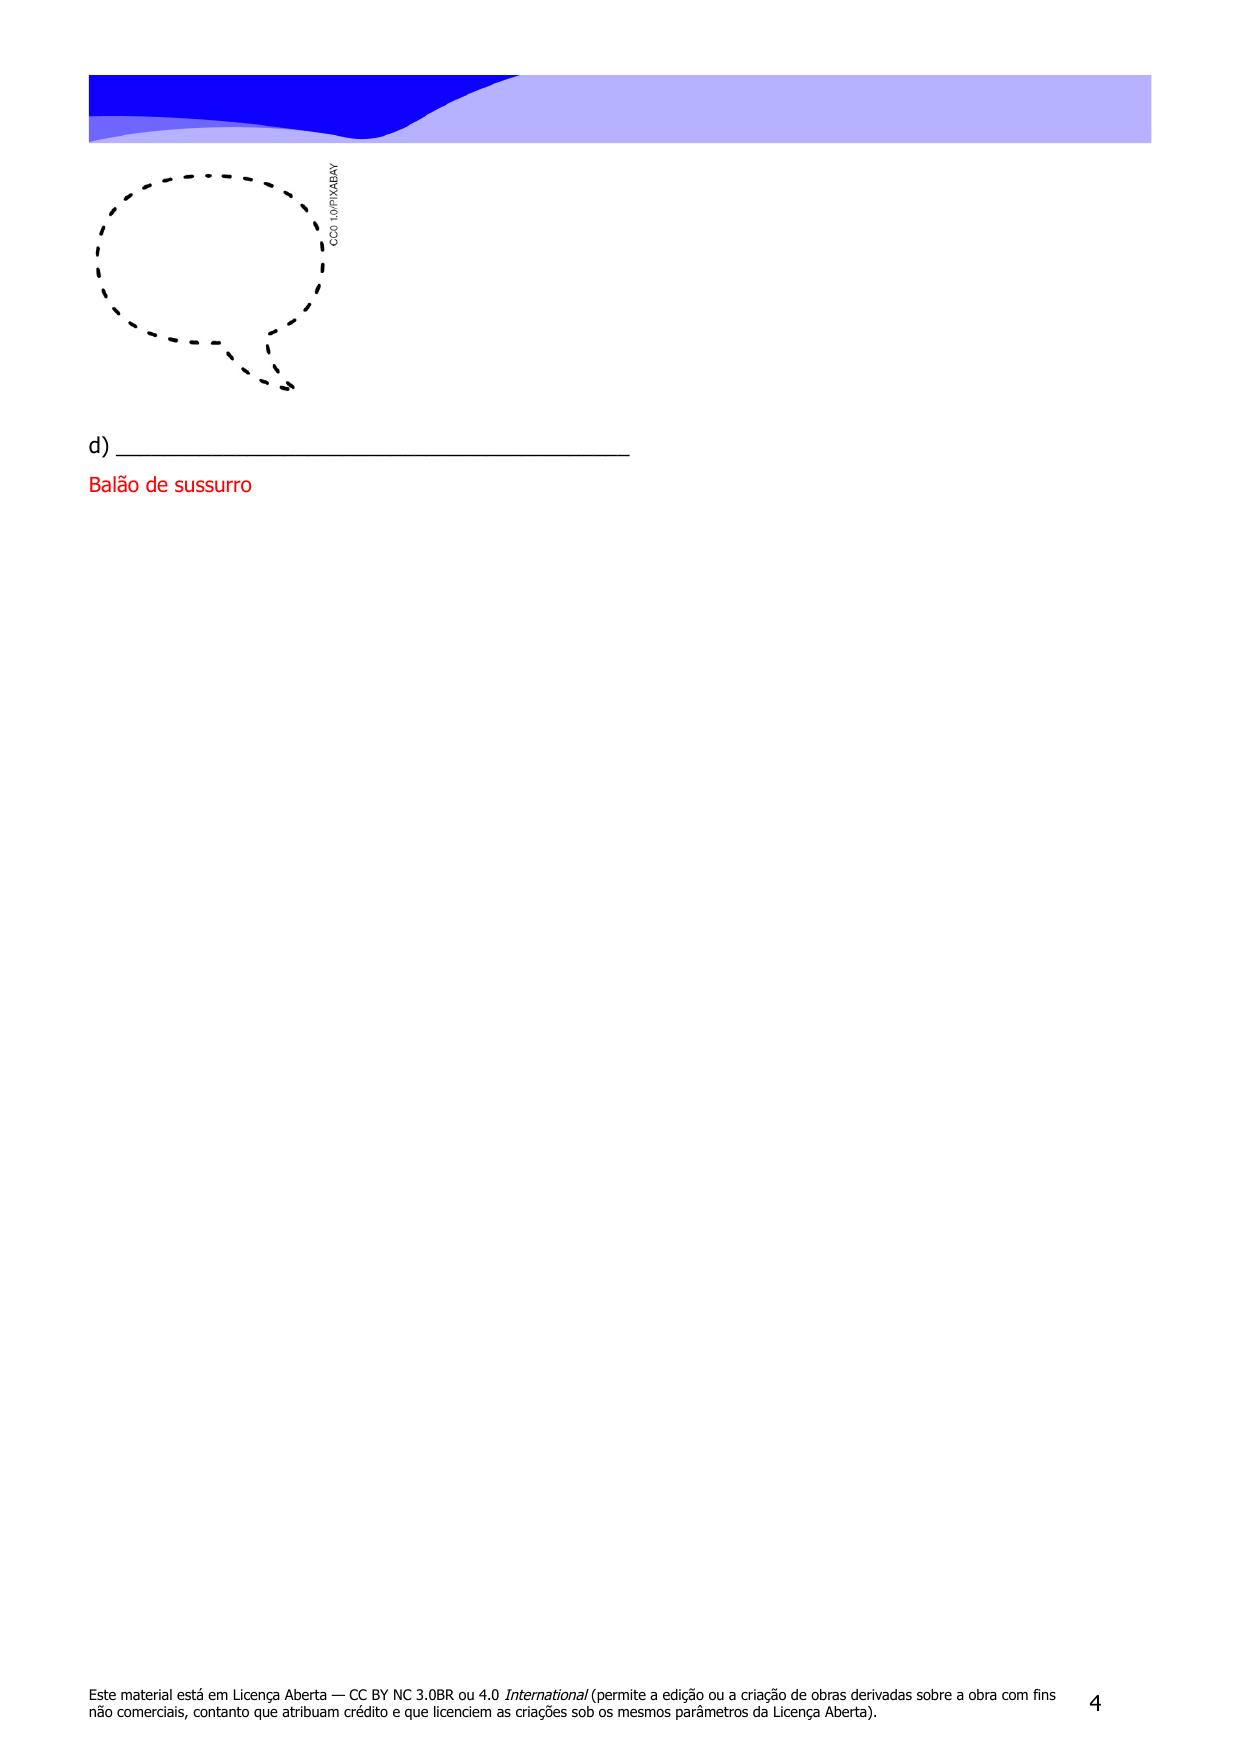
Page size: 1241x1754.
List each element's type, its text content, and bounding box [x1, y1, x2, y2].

text d) ___________________________________________ [89, 407, 1152, 466]
picture [88, 75, 1152, 156]
text Balão de sussurro [89, 472, 1152, 497]
picture [88, 161, 342, 401]
